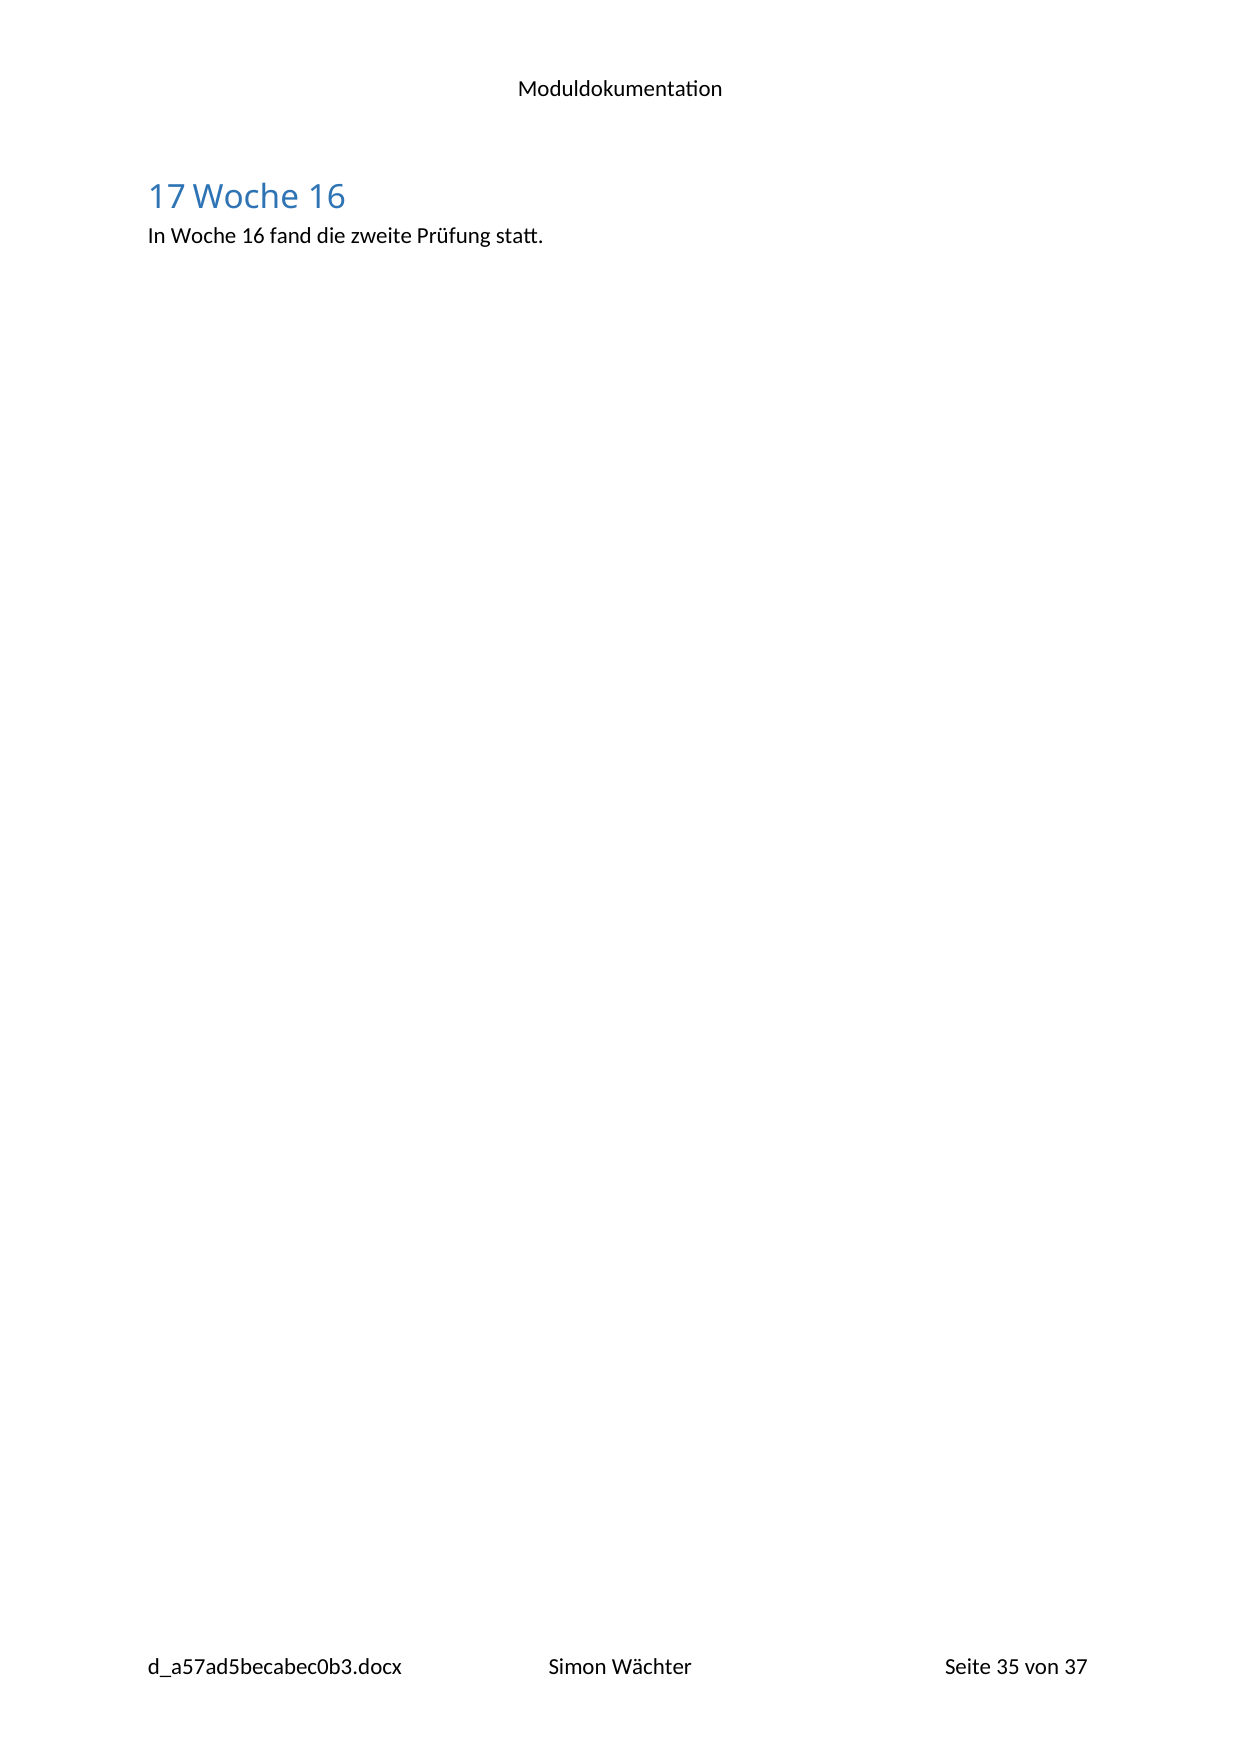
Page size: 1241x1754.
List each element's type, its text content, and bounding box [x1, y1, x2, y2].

text In Woche 16 fand die zweite Prüfung statt. [148, 222, 1093, 249]
subtitle Woche 16 [148, 173, 1093, 218]
